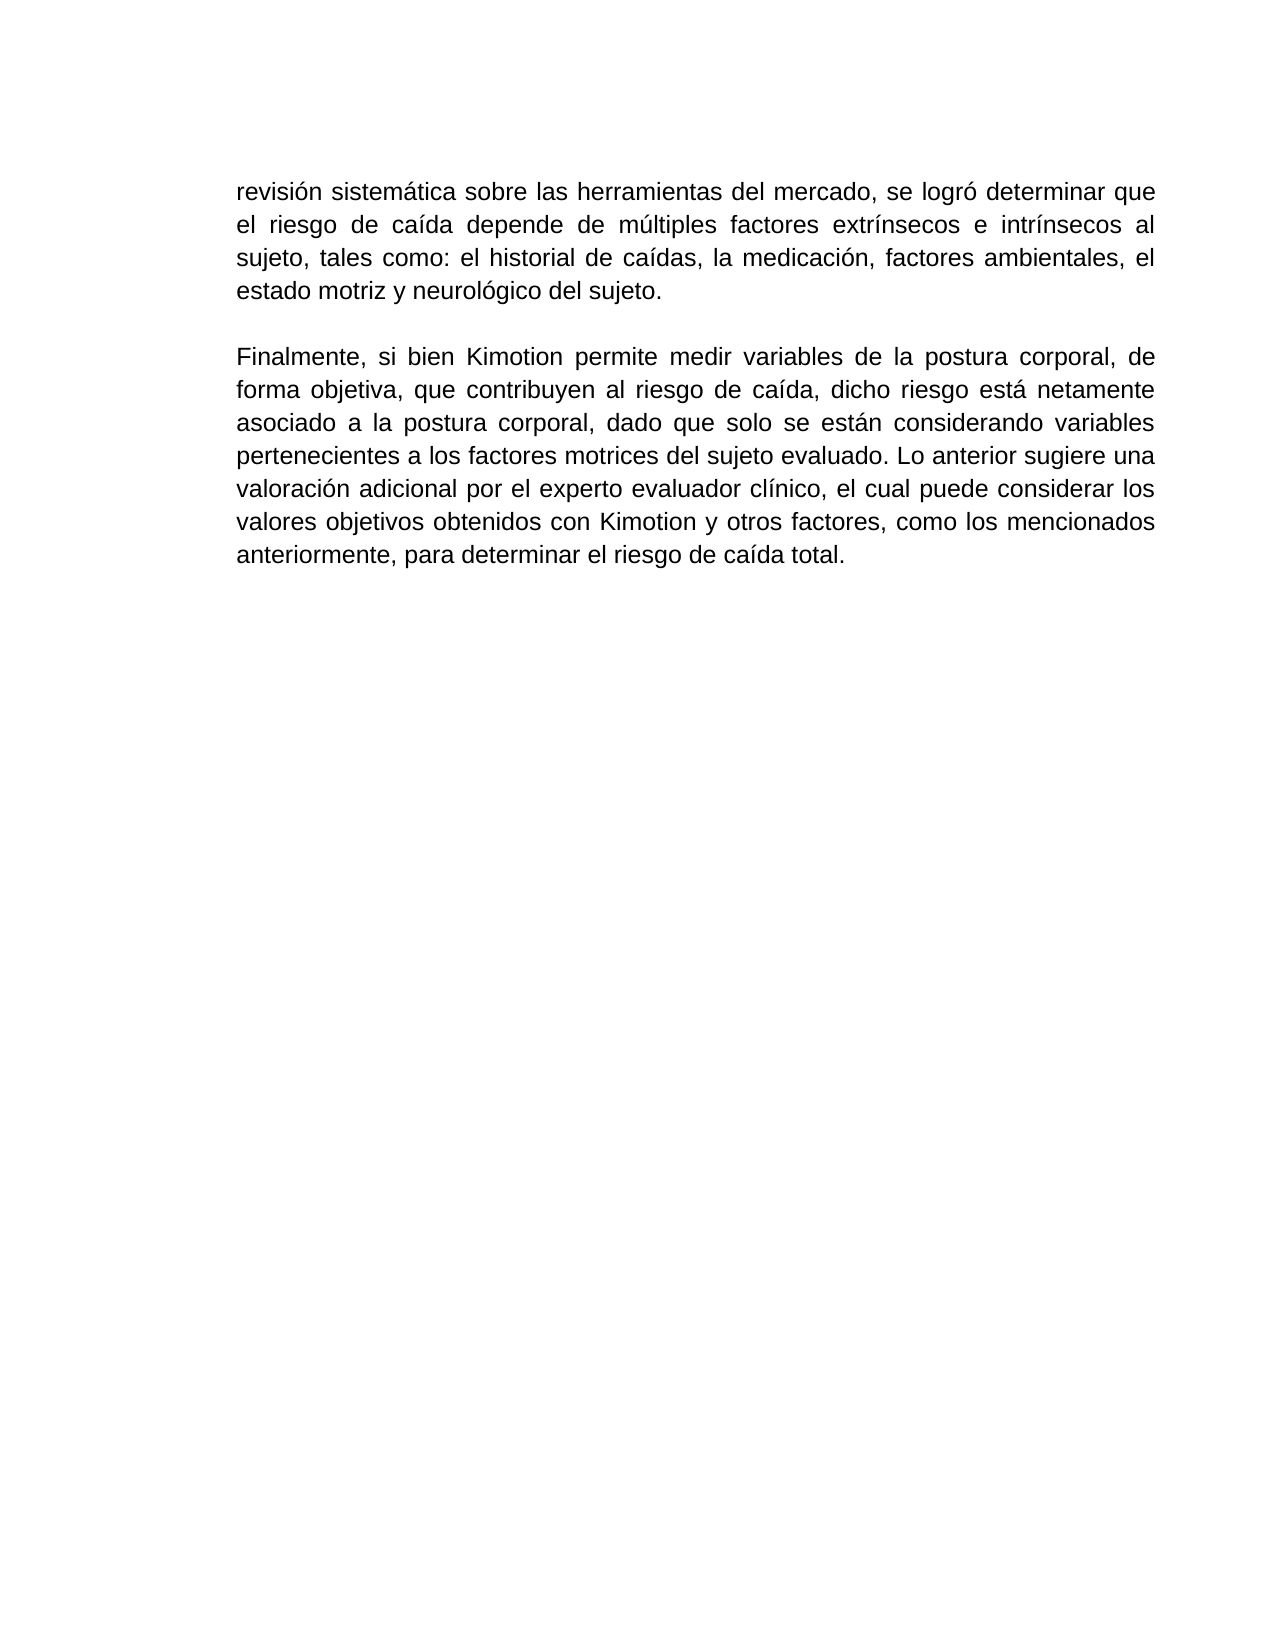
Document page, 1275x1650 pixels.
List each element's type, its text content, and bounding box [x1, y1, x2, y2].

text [236, 177, 1157, 305]
text Finalmente, si bien Kimotion permite medir variables de la postura corporal, de forma objetiva, que contribuyen al riesgo de caída, dicho riesgo está netamente asociado a la postura corporal, dado que solo se están considerando variables pertenecientes a los factores motrices del sujeto evaluado. Lo anterior sugiere una valoración adicional por el experto evaluador clínico, el cual puede considerar los valores objetivos obtenidos con Kimotion y otros factores, como los mencionados anteriormente, para determinar el riesgo de caída total. [236, 342, 1157, 569]
